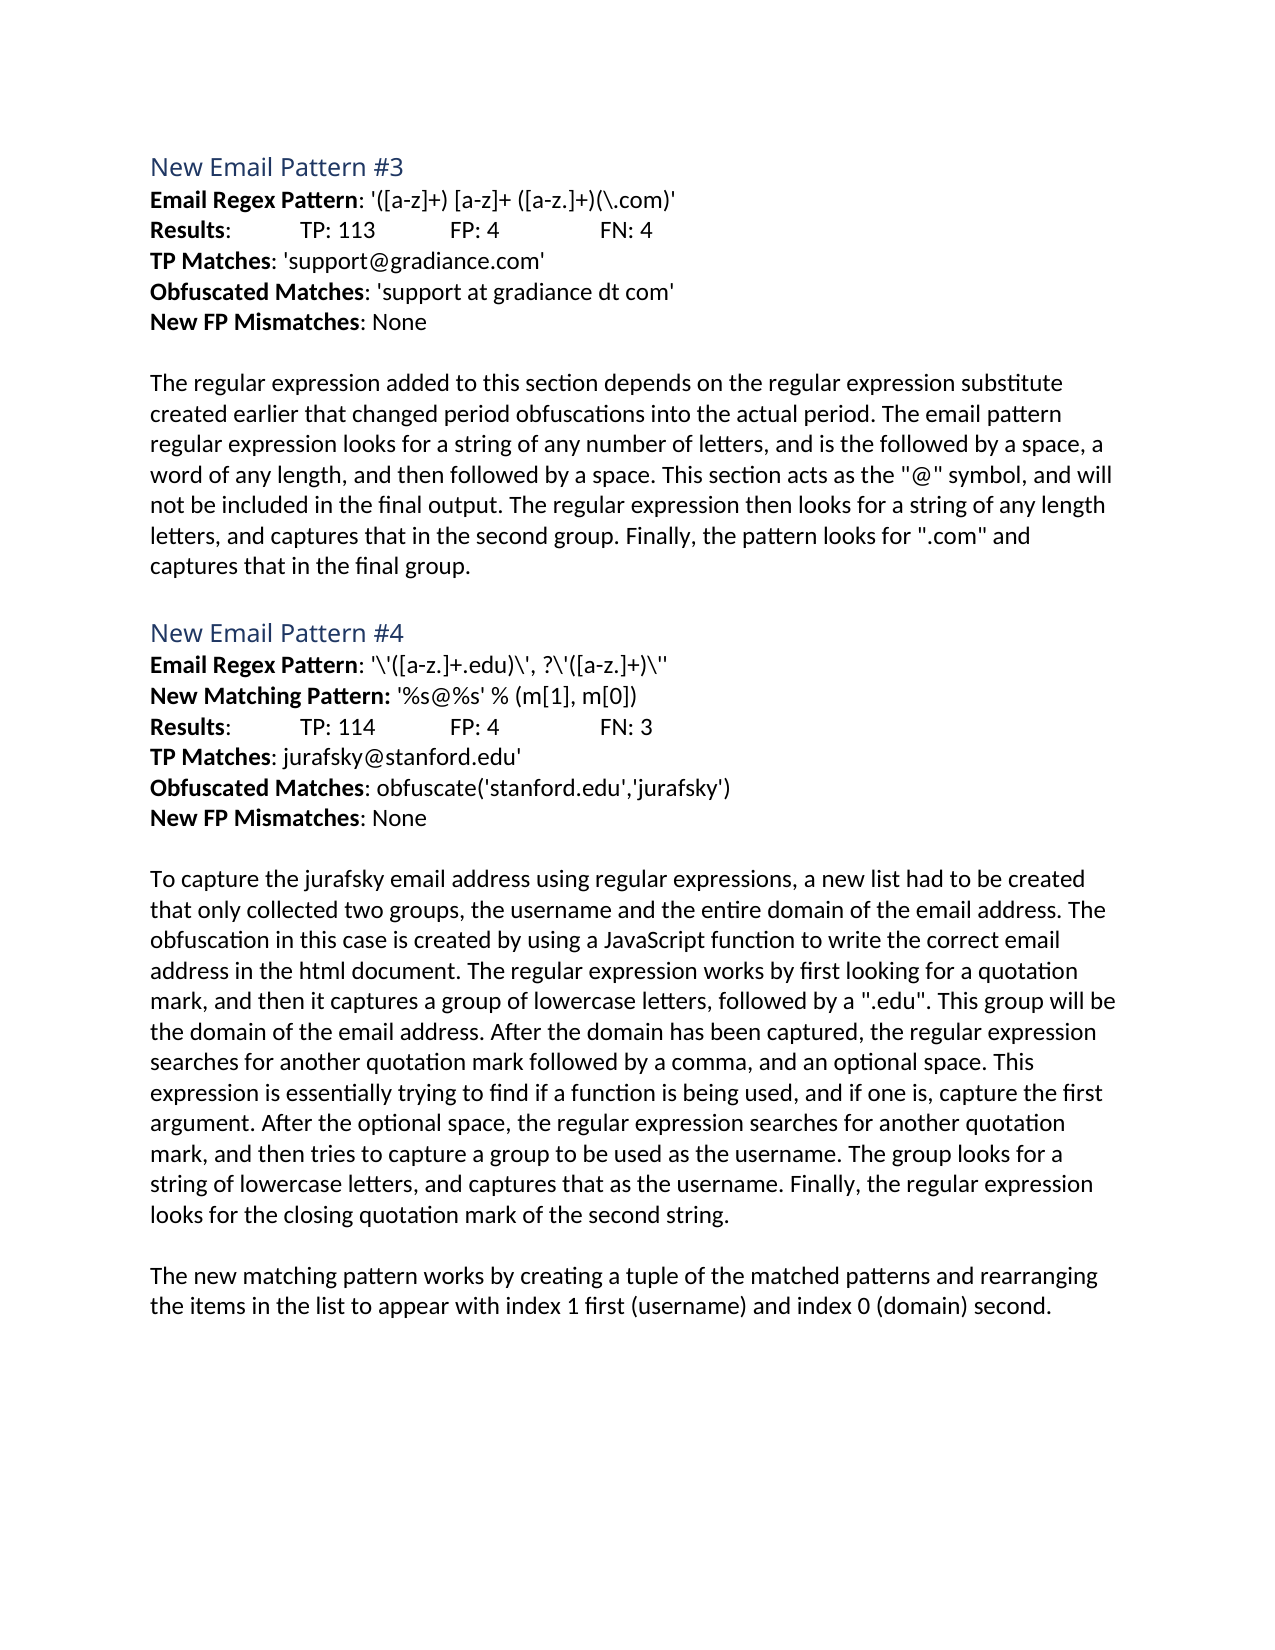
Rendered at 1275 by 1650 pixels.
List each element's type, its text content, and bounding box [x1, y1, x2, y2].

subtitle New Email Pattern #3 [150, 150, 1125, 184]
text Obfuscated Matches: 'support at gradiance dt com' [150, 276, 1125, 306]
text Email Regex Pattern: '\'([a-z.]+.edu)\', ?\'([a-z.]+)\'' [150, 649, 1125, 680]
text New Matching Pattern: '%s@%s' % (m[1], m[0]) [150, 680, 1125, 711]
text Results: TP: 113 FP: 4 FN: 4 [150, 214, 1125, 245]
text Results: TP: 114 FP: 4 FN: 3 [150, 711, 1125, 741]
text To capture the jurafsky email address using regular expressions, a new list had to be created that only collected two groups, the username and the entire domain of the email address. The obfuscation in this case is created by using a JavaScript function to write the correct email address in the html document. The regular expression works by first looking for a quotation mark, and then it captures a group of lowercase letters, followed by a ".edu". This group will be the domain of the email address. After the domain has been captured, the regular expression searches for another quotation mark followed by a comma, and an optional space. This expression is essentially trying to find if a function is being used, and if one is, capture the first argument. After the optional space, the regular expression searches for another quotation mark, and then tries to capture a group to be used as the username. The group looks for a string of lowercase letters, and captures that as the username. Finally, the regular expression looks for the closing quotation mark of the second string. [150, 863, 1125, 1229]
text The regular expression added to this section depends on the regular expression substitute created earlier that changed period obfuscations into the actual period. The email pattern regular expression looks for a string of any number of letters, and is the followed by a space, a word of any length, and then followed by a space. This section acts as the "@" symbol, and will not be included in the final output. The regular expression then looks for a string of any length letters, and captures that in the second group. Finally, the pattern looks for ".com" and captures that in the final group. [150, 367, 1125, 581]
text TP Matches: jurafsky@stanford.edu' [150, 741, 1125, 772]
text New FP Mismatches: None [150, 802, 1125, 833]
text Email Regex Pattern: '([a-z]+) [a-z]+ ([a-z.]+)(\.com)' [150, 184, 1125, 214]
text New FP Mismatches: None [150, 306, 1125, 337]
text The new matching pattern works by creating a tuple of the matched patterns and rearranging the items in the list to appear with index 1 first (username) and index 0 (domain) second. [150, 1260, 1125, 1321]
subtitle New Email Pattern #4 [150, 616, 1125, 649]
text TP Matches: 'support@gradiance.com' [150, 245, 1125, 276]
text Obfuscated Matches: obfuscate('stanford.edu','jurafsky') [150, 772, 1125, 802]
